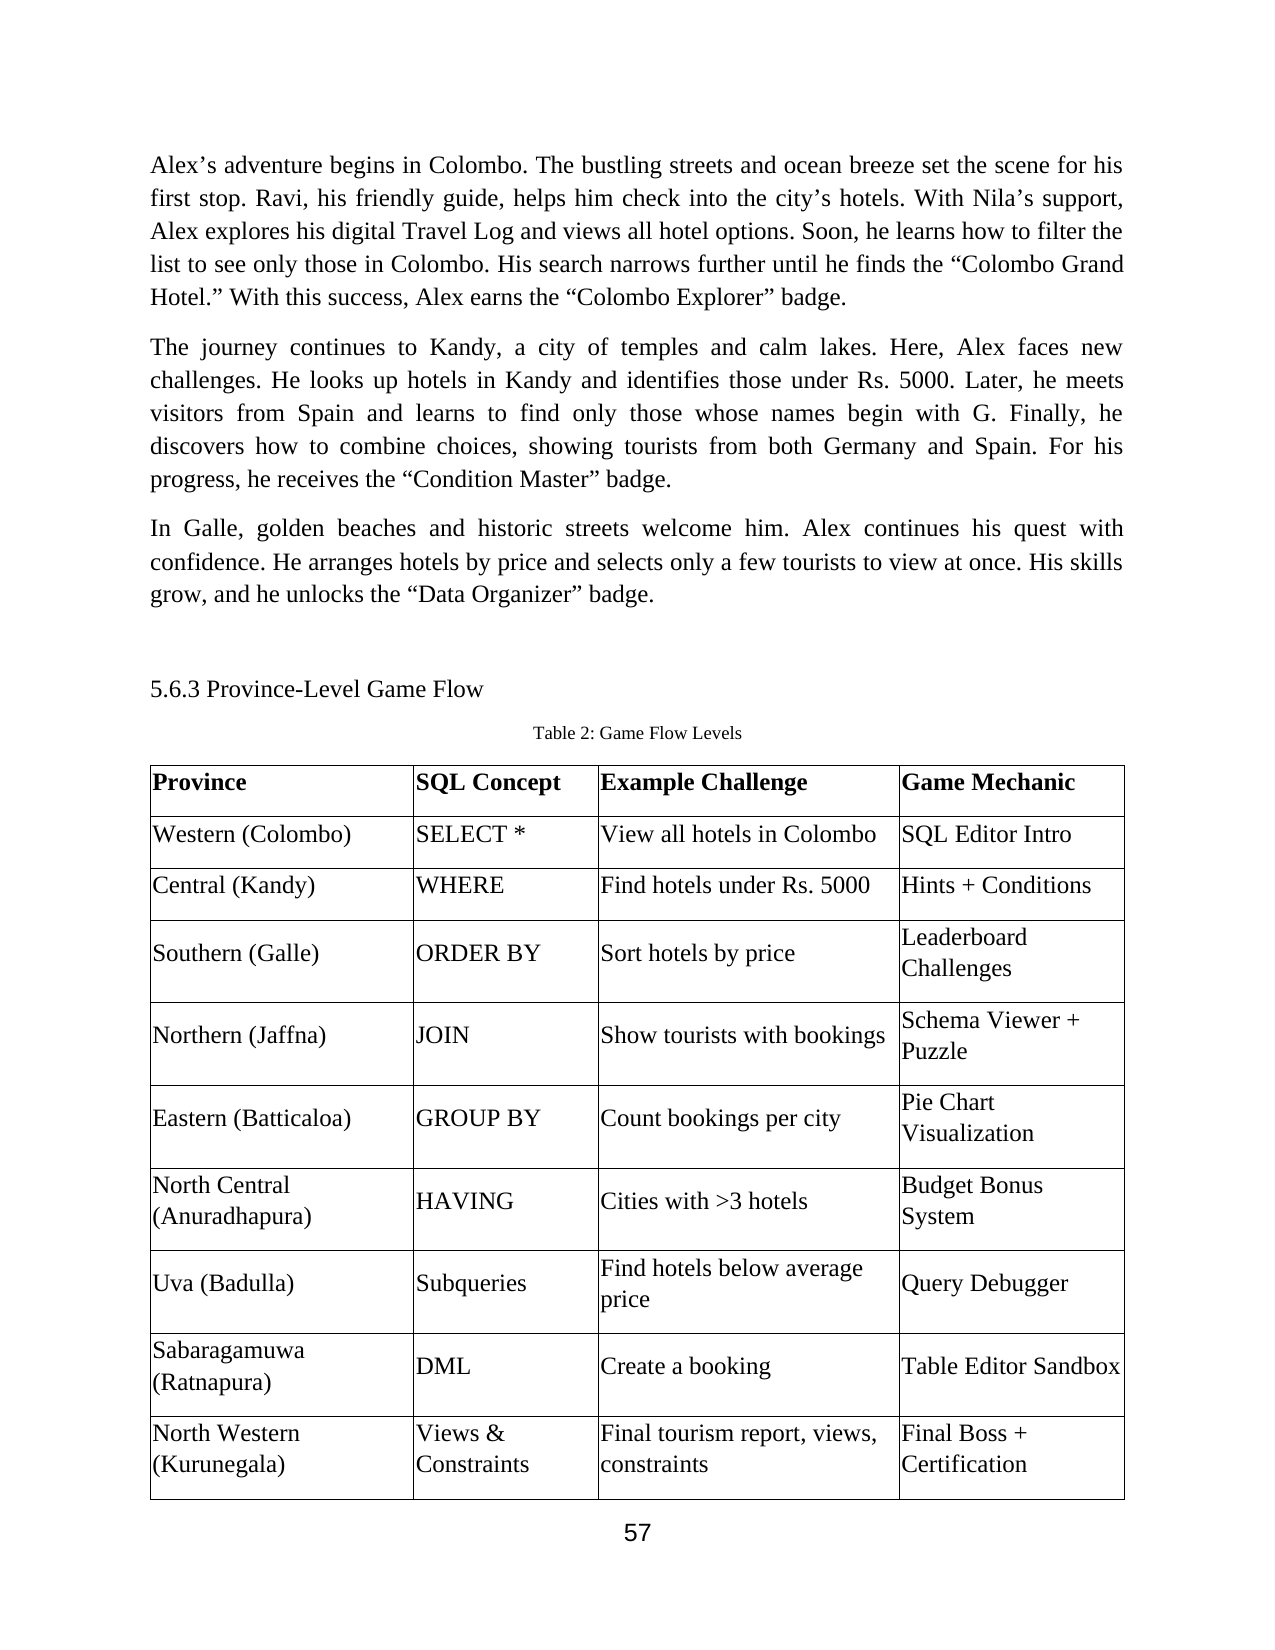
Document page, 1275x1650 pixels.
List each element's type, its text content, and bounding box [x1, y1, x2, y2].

table_cell JOIN [414, 1003, 598, 1085]
table_header Game Mechanic [900, 766, 1124, 816]
table_cell Count bookings per city [599, 1086, 899, 1168]
table_cell SQL Editor Intro [900, 817, 1124, 868]
table_cell Subqueries [414, 1251, 598, 1333]
text The journey continues to Kandy, a city of temples and calm lakes. Here, Alex faces new challenges. He looks up hotels in Kandy and identifies those under Rs. 5000. Later, he meets visitors from Spain and learns to find only those whose names begin with G. Finally, he discovers how to combine choices, showing tourists from both Germany and Spain. For his progress, he receives the “Condition Master” badge. [150, 332, 1125, 493]
table_cell Western (Colombo) [151, 817, 413, 868]
table_cell WHERE [414, 869, 598, 919]
text Table 2: Game Flow Levels [150, 722, 1125, 744]
table_cell Central (Kandy) [151, 869, 413, 919]
table_cell Sabaragamuwa (Ratnapura) [151, 1334, 413, 1416]
table_header SQL Concept [414, 766, 598, 816]
table_cell Table Editor Sandbox [900, 1334, 1124, 1416]
table_cell HAVING [414, 1169, 598, 1250]
table_cell Create a booking [599, 1334, 899, 1416]
table_cell Query Debugger [900, 1251, 1124, 1333]
table_cell North Western (Kurunegala) [151, 1417, 413, 1498]
table_cell North Central (Anuradhapura) [151, 1169, 413, 1250]
table_cell Final Boss + Certification [900, 1417, 1124, 1498]
text Alex’s adventure begins in Colombo. The bustling streets and ocean breeze set the scene for his first stop. Ravi, his friendly guide, helps him check into the city’s hotels. With Nila’s support, Alex explores his digital Travel Log and views all hotel options. Soon, he learns how to filter the list to see only those in Colombo. His search narrows further until he finds the “Colombo Grand Hotel.” With this success, Alex earns the “Colombo Explorer” badge. [150, 150, 1125, 311]
subtitle 5.6.3 Province-Level Game Flow [150, 674, 1125, 703]
table_cell Eastern (Batticaloa) [151, 1086, 413, 1168]
table_cell Budget Bonus System [900, 1169, 1124, 1250]
table_cell View all hotels in Colombo [599, 817, 899, 868]
table_cell GROUP BY [414, 1086, 598, 1168]
table_header Example Challenge [599, 766, 899, 816]
table_cell Uva (Badulla) [151, 1251, 413, 1333]
table_cell Sort hotels by price [599, 921, 899, 1002]
table_header Province [151, 766, 413, 816]
table_cell Hints + Conditions [900, 869, 1124, 919]
table_cell Schema Viewer + Puzzle [900, 1003, 1124, 1085]
text In Galle, golden beaches and historic streets welcome him. Alex continues his quest with confidence. He arranges hotels by price and selects only a few tourists to view at once. His skills grow, and he unlocks the “Data Organizer” badge. [150, 513, 1125, 608]
table_cell DML [414, 1334, 598, 1416]
table_cell Leaderboard Challenges [900, 921, 1124, 1002]
table_cell Northern (Jaffna) [151, 1003, 413, 1085]
table_cell Pie Chart Visualization [900, 1086, 1124, 1168]
table_cell Find hotels below average price [599, 1251, 899, 1333]
table_cell Find hotels under Rs. 5000 [599, 869, 899, 919]
table_cell Southern (Galle) [151, 921, 413, 1002]
table_cell Final tourism report, views, constraints [599, 1417, 899, 1498]
table_cell Views & Constraints [414, 1417, 598, 1498]
table_cell Cities with >3 hotels [599, 1169, 899, 1250]
table_cell SELECT * [414, 817, 598, 868]
table_cell ORDER BY [414, 921, 598, 1002]
table_cell Show tourists with bookings [599, 1003, 899, 1085]
